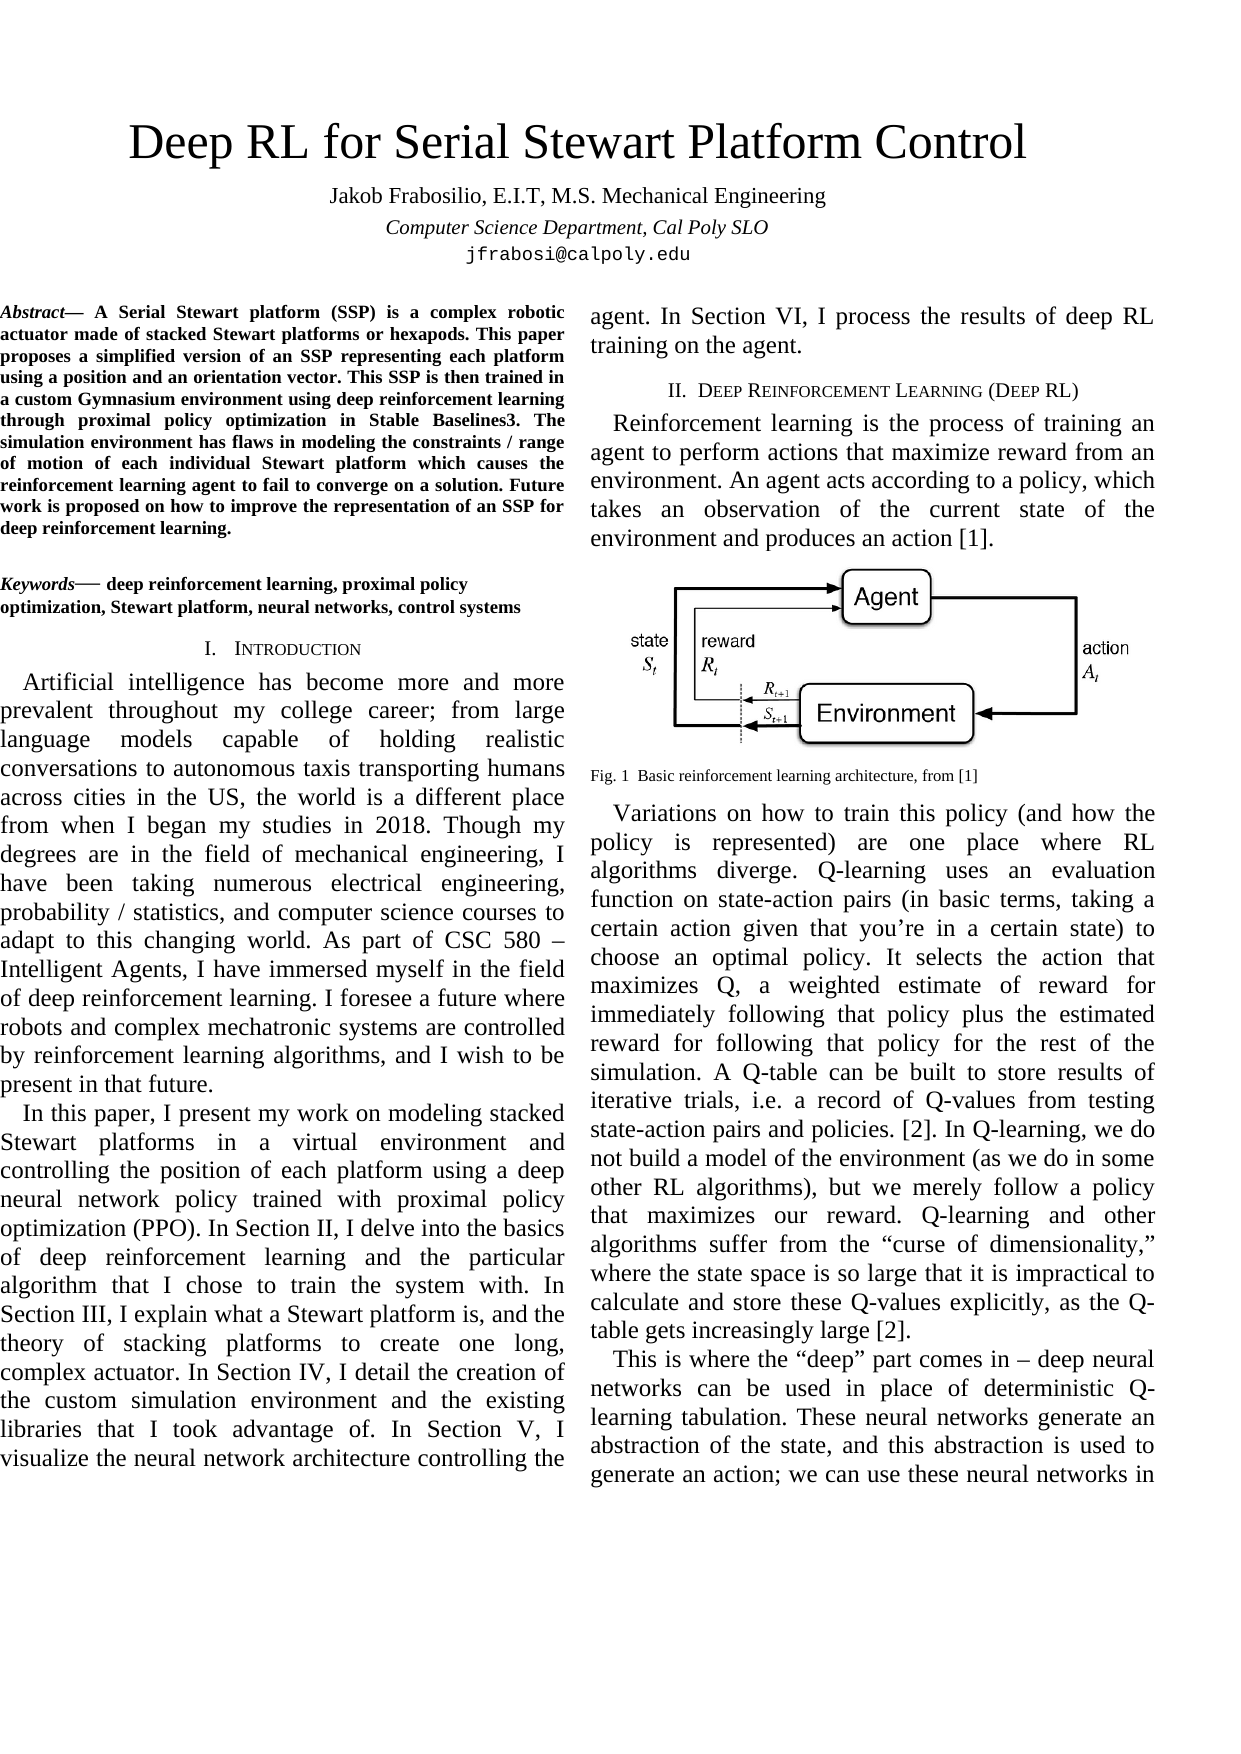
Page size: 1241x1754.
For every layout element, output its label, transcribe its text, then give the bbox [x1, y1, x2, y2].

text Fig. 1 Basic reinforcement learning architecture, from [1] [590, 766, 1156, 785]
text Reinforcement learning is the process of training an agent to perform actions that maximize reward from an environment. An agent acts according to a policy, which takes an observation of the current state of the environment and produces an action [1]. [590, 408, 1156, 552]
subtitle Introduction [0, 636, 565, 660]
text Computer Science Department, Cal Poly SLO [0, 215, 1156, 239]
picture [612, 551, 1136, 754]
text Artificial intelligence has become more and more prevalent throughout my college career; from large language models capable of holding realistic conversations to autonomous taxis transporting humans across cities in the US, the world is a different place from when I began my studies in 2018. Though my degrees are in the field of mechanical engineering, I have been taking numerous electrical engineering, probability / statistics, and computer science courses to adapt to this changing world. As part of CSC 580 – Intelligent Agents, I have immersed myself in the field of deep reinforcement learning. I foresee a future where robots and complex mechatronic systems are controlled by reinforcement learning algorithms, and I wish to be present in that future. [0, 667, 565, 1098]
text jfrabosi@calpoly.edu [0, 245, 1156, 266]
text Keywords— deep reinforcement learning, proximal policy optimization, Stewart platform, neural networks, control systems [0, 567, 565, 618]
text Abstract— A Serial Stewart platform (SSP) is a complex robotic actuator made of stacked Stewart platforms or hexapods. This paper proposes a simplified version of an SSP representing each platform using a position and an orientation vector. This SSP is then trained in a custom Gymnasium environment using deep reinforcement learning through proximal policy optimization in Stable Baselines3. The simulation environment has flaws in modeling the constraints / range of motion of each individual Stewart platform which causes the reinforcement learning agent to fail to converge on a solution. Future work is proposed on how to improve the representation of an SSP for deep reinforcement learning. [0, 301, 565, 538]
text Variations on how to train this policy (and how the policy is represented) are one place where RL algorithms diverge. Q-learning uses an evaluation function on state-action pairs (in basic terms, taking a certain action given that you’re in a certain state) to choose an optimal policy. It selects the action that maximizes Q, a weighted estimate of reward for immediately following that policy plus the estimated reward for following that policy for the rest of the simulation. A Q-table can be built to store results of iterative trials, i.e. a record of Q-values from testing state-action pairs and policies. [2]. In Q-learning, we do not build a model of the environment (as we do in some other RL algorithms), but we merely follow a policy that maximizes our reward. Q-learning and other algorithms suffer from the “curse of dimensionality,” where the state space is so large that it is impractical to calculate and store these Q-values explicitly, as the Q-table gets increasingly large [2]. [590, 798, 1156, 1344]
text In this paper, I present my work on modeling stacked Stewart platforms in a virtual environment and controlling the position of each platform using a deep neural network policy trained with proximal policy optimization (PPO). In Section II, I delve into the basics of deep reinforcement learning and the particular algorithm that I chose to train the system with. In Section III, I explain what a Stewart platform is, and the theory of stacking platforms to create one long, complex actuator. In Section IV, I detail the creation of the custom simulation environment and the existing libraries that I took advantage of. In Section V, I visualize the neural network architecture controlling the agent. In Section VI, I process the results of deep RL training on the agent. [0, 1098, 565, 1472]
subtitle Deep Reinforcement Learning (Deep RL) [590, 378, 1156, 402]
text Jakob Frabosilio, E.I.T, M.S. Mechanical Engineering [0, 182, 1156, 208]
title Deep RL for Serial Stewart Platform Control [0, 112, 1156, 170]
